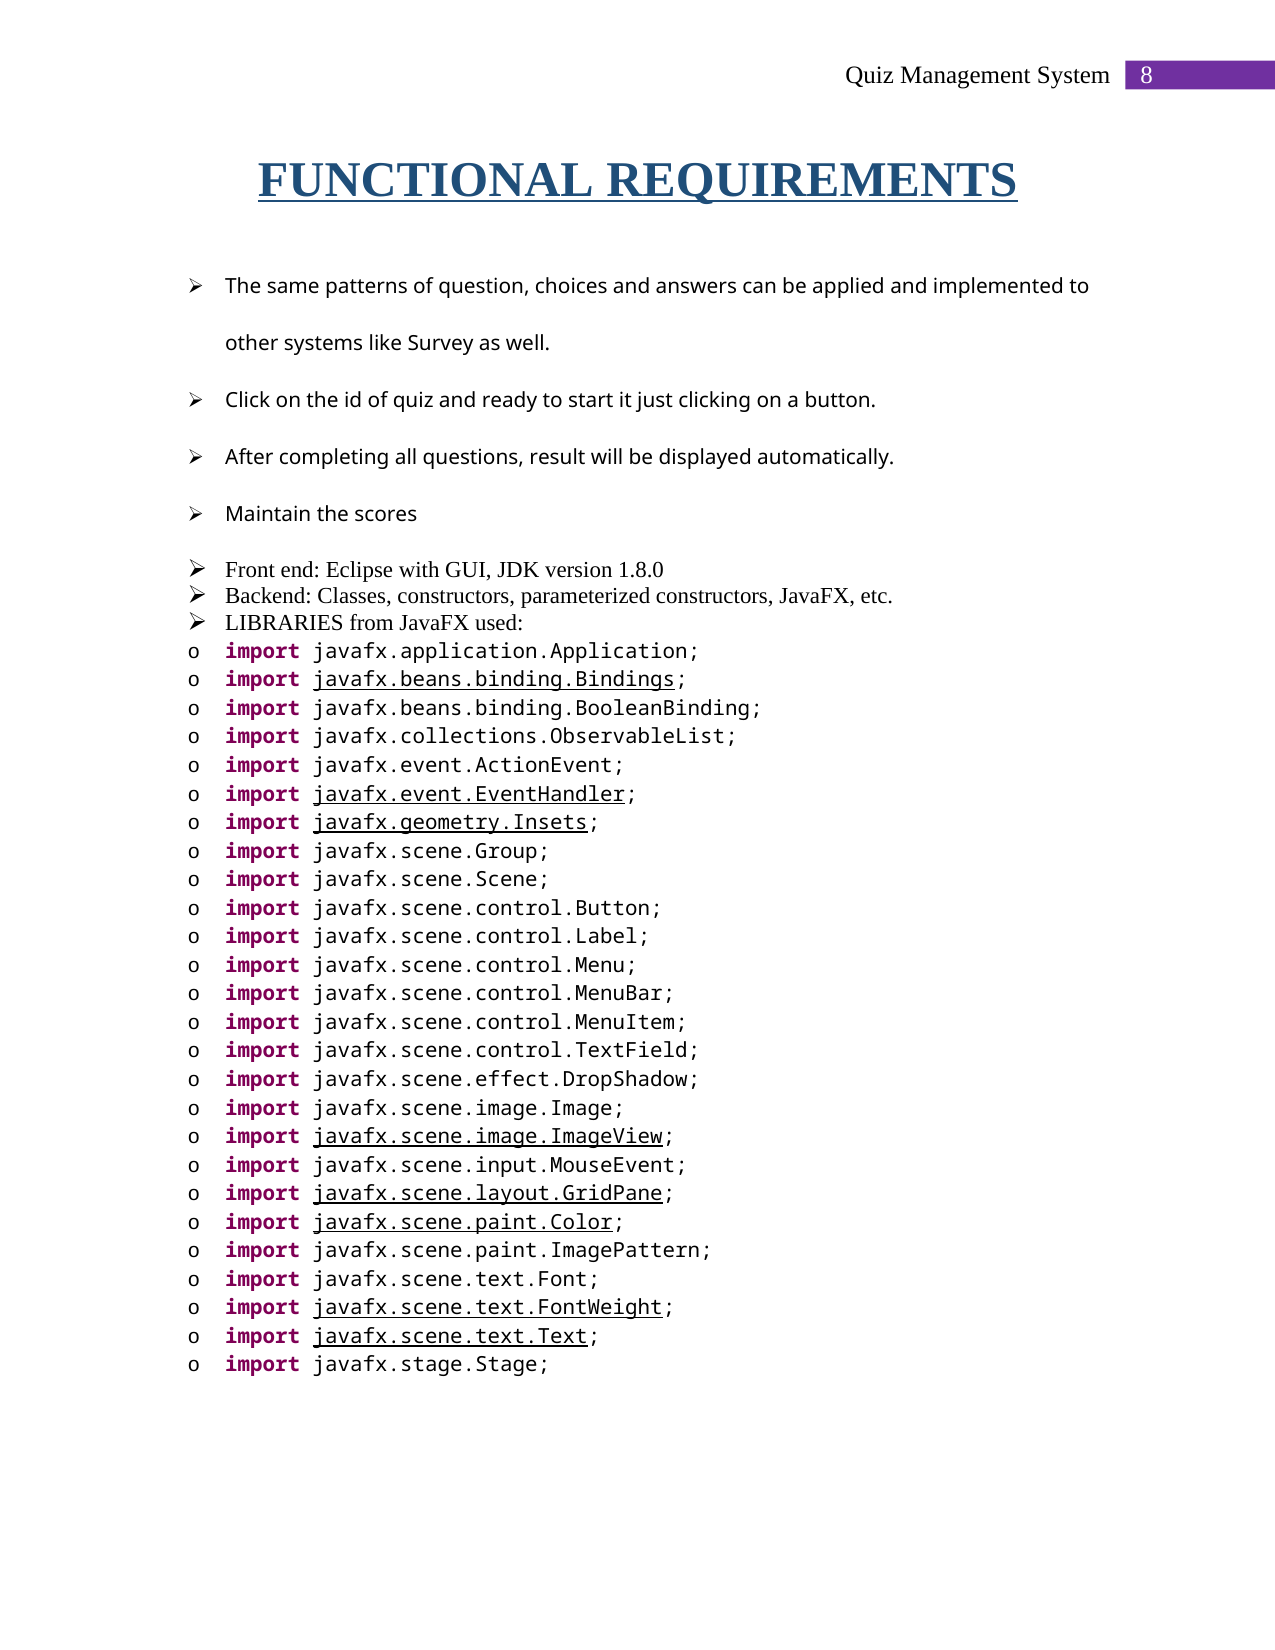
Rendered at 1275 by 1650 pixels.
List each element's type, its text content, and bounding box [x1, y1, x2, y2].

list import javafx.scene.effect.DropShadow; [187, 1064, 1125, 1093]
list Maintain the scores [187, 499, 1125, 527]
list import javafx.scene.control.TextField; [187, 1036, 1125, 1064]
list Click on the id of quiz and ready to start it just clicking on a button. [187, 385, 1125, 413]
list import javafx.application.Application; [187, 636, 1125, 664]
list import javafx.scene.paint.ImagePattern; [187, 1235, 1125, 1264]
list LIBRARIES from JavaFX used: [187, 609, 1125, 636]
list import javafx.scene.control.MenuBar; [187, 978, 1125, 1007]
list import javafx.scene.input.MouseEvent; [187, 1150, 1125, 1178]
list After completing all questions, result will be displayed automatically. [187, 442, 1125, 470]
list import javafx.event.ActionEvent; [187, 750, 1125, 779]
list import javafx.scene.text.FontWeight; [187, 1292, 1125, 1321]
list import javafx.scene.control.Button; [187, 893, 1125, 921]
list import javafx.beans.binding.BooleanBinding; [187, 693, 1125, 722]
list import javafx.collections.ObservableList; [187, 722, 1125, 750]
list import javafx.geometry.Insets; [187, 807, 1125, 836]
list import javafx.scene.text.Font; [187, 1264, 1125, 1292]
list import javafx.beans.binding.Bindings; [187, 664, 1125, 693]
list import javafx.scene.paint.Color; [187, 1207, 1125, 1235]
list import javafx.event.EventHandler; [187, 779, 1125, 807]
list import javafx.scene.control.Menu; [187, 950, 1125, 978]
list import javafx.scene.Group; [187, 836, 1125, 864]
list Front end: Eclipse with GUI, JDK version 1.8.0 [187, 556, 1125, 582]
list import javafx.stage.Stage; [187, 1349, 1125, 1378]
list import javafx.scene.control.Label; [187, 921, 1125, 950]
list import javafx.scene.control.MenuItem; [187, 1007, 1125, 1036]
list import javafx.scene.Scene; [187, 864, 1125, 893]
list import javafx.scene.text.Text; [187, 1321, 1125, 1349]
list Backend: Classes, constructors, parameterized constructors, JavaFX, etc. [187, 582, 1125, 609]
subtitle FUNCTIONAL REQUIREMENTS [150, 150, 1125, 207]
list The same patterns of question, choices and answers can be applied and implemented to other systems like Survey as well. [187, 271, 1125, 357]
list import javafx.scene.image.Image; [187, 1093, 1125, 1121]
list import javafx.scene.image.ImageView; [187, 1121, 1125, 1150]
list import javafx.scene.layout.GridPane; [187, 1178, 1125, 1207]
